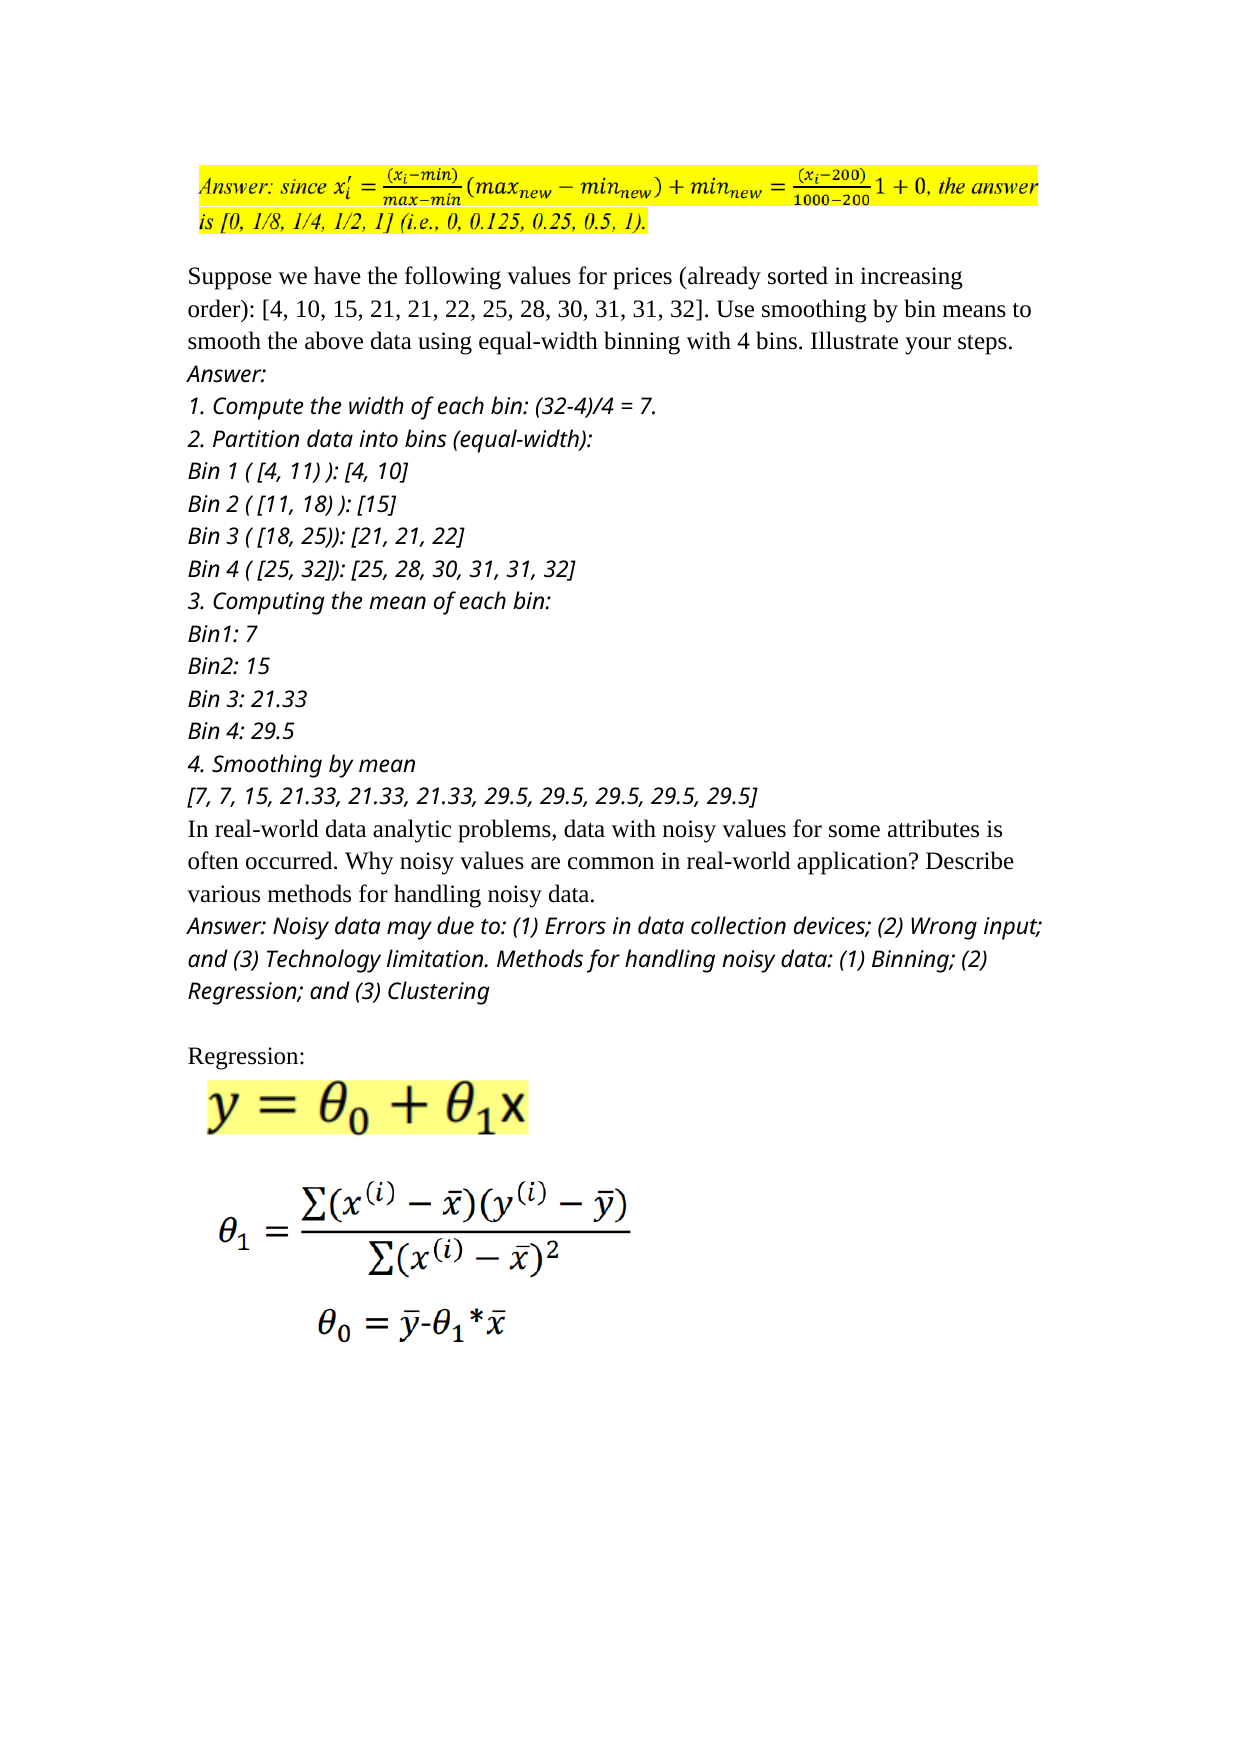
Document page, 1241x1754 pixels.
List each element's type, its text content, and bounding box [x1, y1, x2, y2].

text Bin 2 ( [11, 18) ): [15] [187, 487, 1053, 519]
text In real-world data analytic problems, data with noisy values for some attributes is often occurred. Why noisy values are common in real-world application? Describe various methods for handling noisy data. [187, 812, 1053, 909]
text Bin 3: 21.33 [187, 682, 1053, 714]
picture [187, 162, 1052, 246]
text 4. Smoothing by mean [187, 747, 1053, 779]
text Bin 1 ( [4, 11) ): [4, 10] [187, 454, 1053, 487]
text Suppose we have the following values for prices (already sorted in increasing [187, 259, 1053, 292]
text [7, 7, 15, 21.33, 21.33, 21.33, 29.5, 29.5, 29.5, 29.5, 29.5] [187, 779, 1053, 812]
text Bin 4 ( [25, 32]): [25, 28, 30, 31, 31, 32] [187, 552, 1053, 584]
text Bin2: 15 [187, 649, 1053, 682]
text order): [4, 10, 15, 21, 21, 22, 25, 28, 30, 31, 31, 32]. Use smoothing by bin means to smooth the above data using equal-width binning with 4 bins. Illustrate your steps. [187, 292, 1053, 357]
text 3. Computing the mean of each bin: [187, 584, 1053, 617]
text Answer: [187, 357, 1053, 389]
text Bin 4: 29.5 [187, 714, 1053, 747]
text 2. Partition data into bins (equal-width): [187, 422, 1053, 454]
text 1. Compute the width of each bin: (32-4)/4 = 7. [187, 389, 1053, 422]
picture [187, 1169, 681, 1375]
picture [187, 1072, 557, 1149]
text Answer: Noisy data may due to: (1) Errors in data collection devices; (2) Wrong input; and (3) Technology limitation. Methods for handling noisy data: (1) Binning; (2) Regression; and (3) Clustering [187, 909, 1053, 1007]
text Bin 3 ( [18, 25)): [21, 21, 22] [187, 519, 1053, 552]
text Bin1: 7 [187, 617, 1053, 649]
text Regression: [187, 1039, 1053, 1072]
